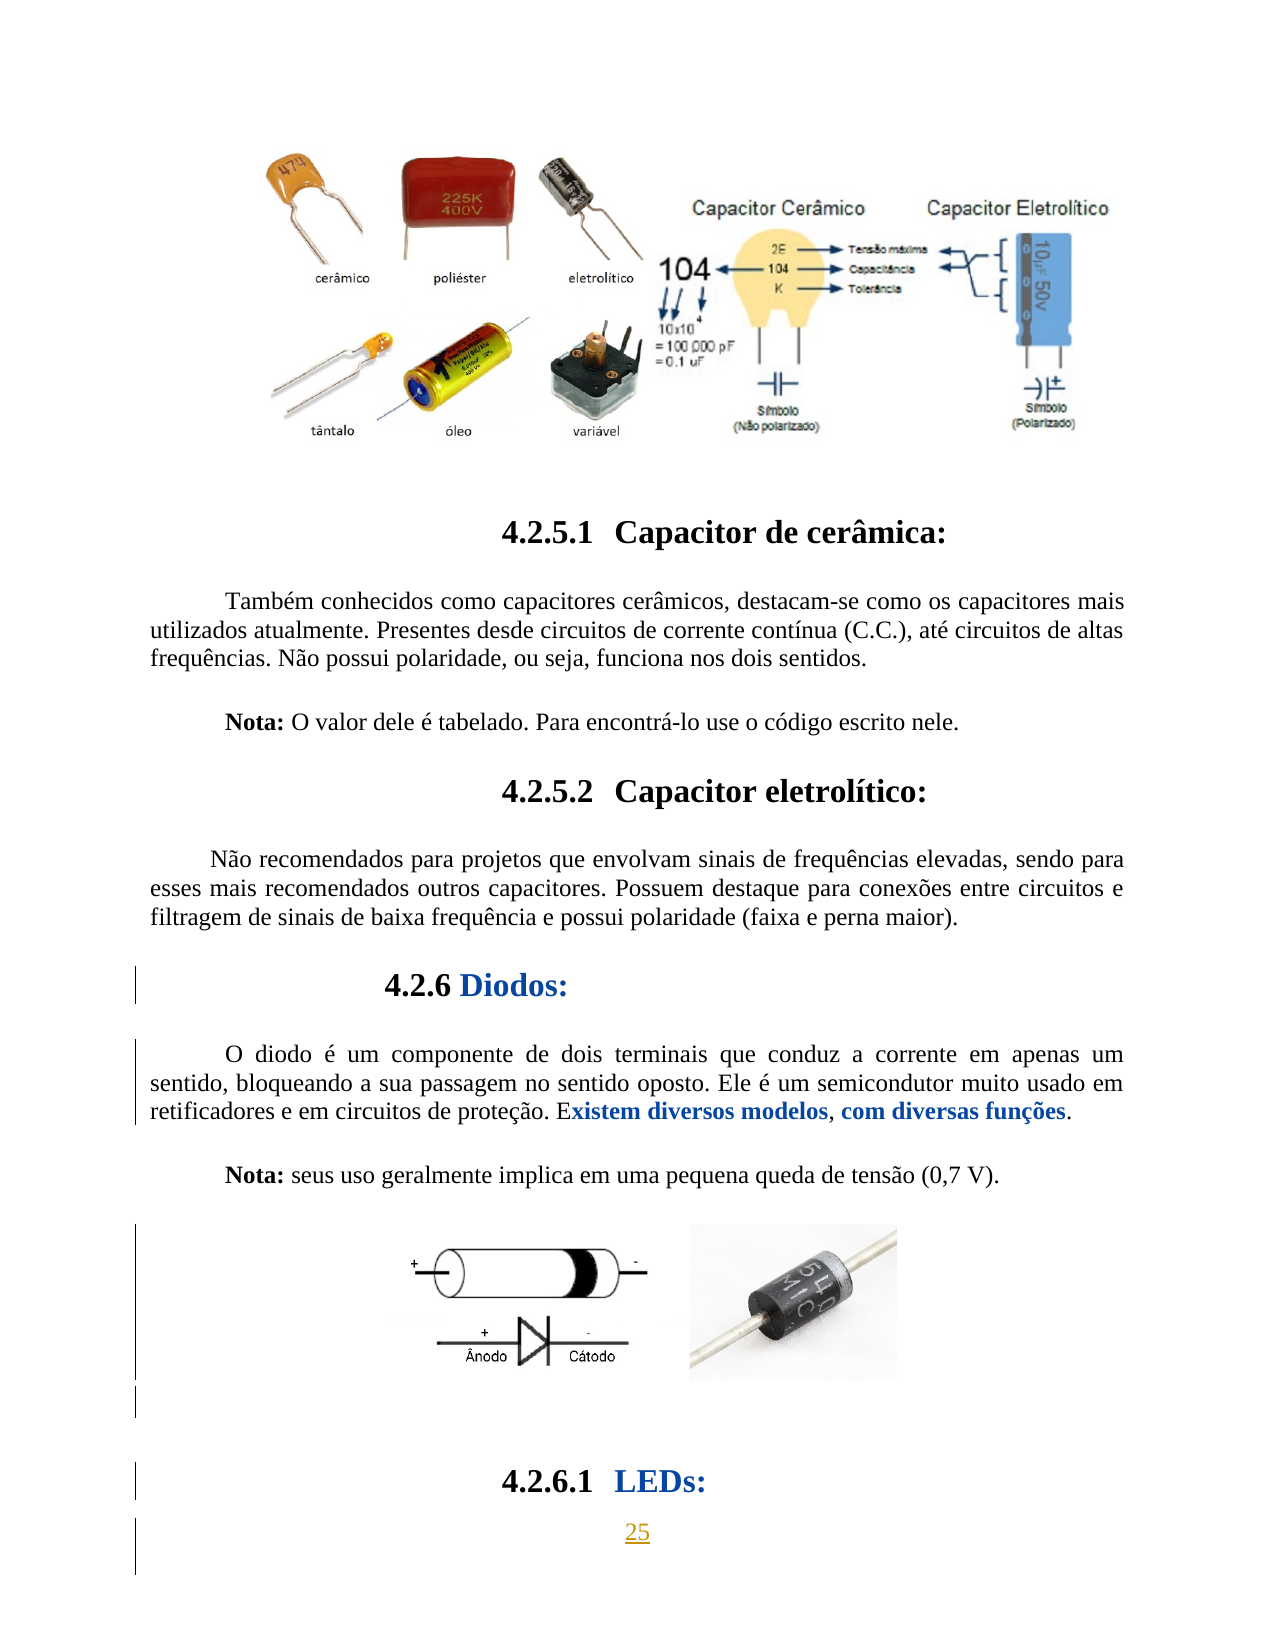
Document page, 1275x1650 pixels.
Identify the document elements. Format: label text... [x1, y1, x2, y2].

text Também conhecidos como capacitores cerâmicos, destacam-se como os capacitores mais utilizados atualmente. Presentes desde circuitos de corrente contínua (C.C.), até circuitos de altas frequências. Não possui polaridade, ou seja, funciona nos dois sentidos. [150, 586, 1125, 672]
list O diodo é um componente de dois terminais que conduz a corrente em apenas um sentido, bloqueando a sua passagem no sentido oposto. Ele é um semicondutor muito usado em retificadores e em circuitos de proteção. Existem diversos modelos, com diversas funções. [150, 1039, 1125, 1125]
text Nota: O valor dele é tabelado. Para encontrá-lo use o código escrito nele. [150, 707, 1125, 736]
picture [262, 150, 1116, 446]
text Não recomendados para projetos que envolvam sinais de frequências elevadas, sendo para esses mais recomendados outros capacitores. Possuem destaque para conexões entre circuitos e filtragem de sinais de baixa frequência e possui polaridade (faixa e perna maior). [150, 844, 1125, 931]
text Nota: seus uso geralmente implica em uma pequena queda de tensão (0,7 V). [150, 1160, 1125, 1189]
picture [377, 1223, 898, 1381]
list Diodos: [384, 966, 1125, 1004]
list Capacitor eletrolítico: [502, 771, 1125, 809]
list LEDs: [502, 1462, 1125, 1500]
list Capacitor de cerâmica: [502, 513, 1125, 551]
